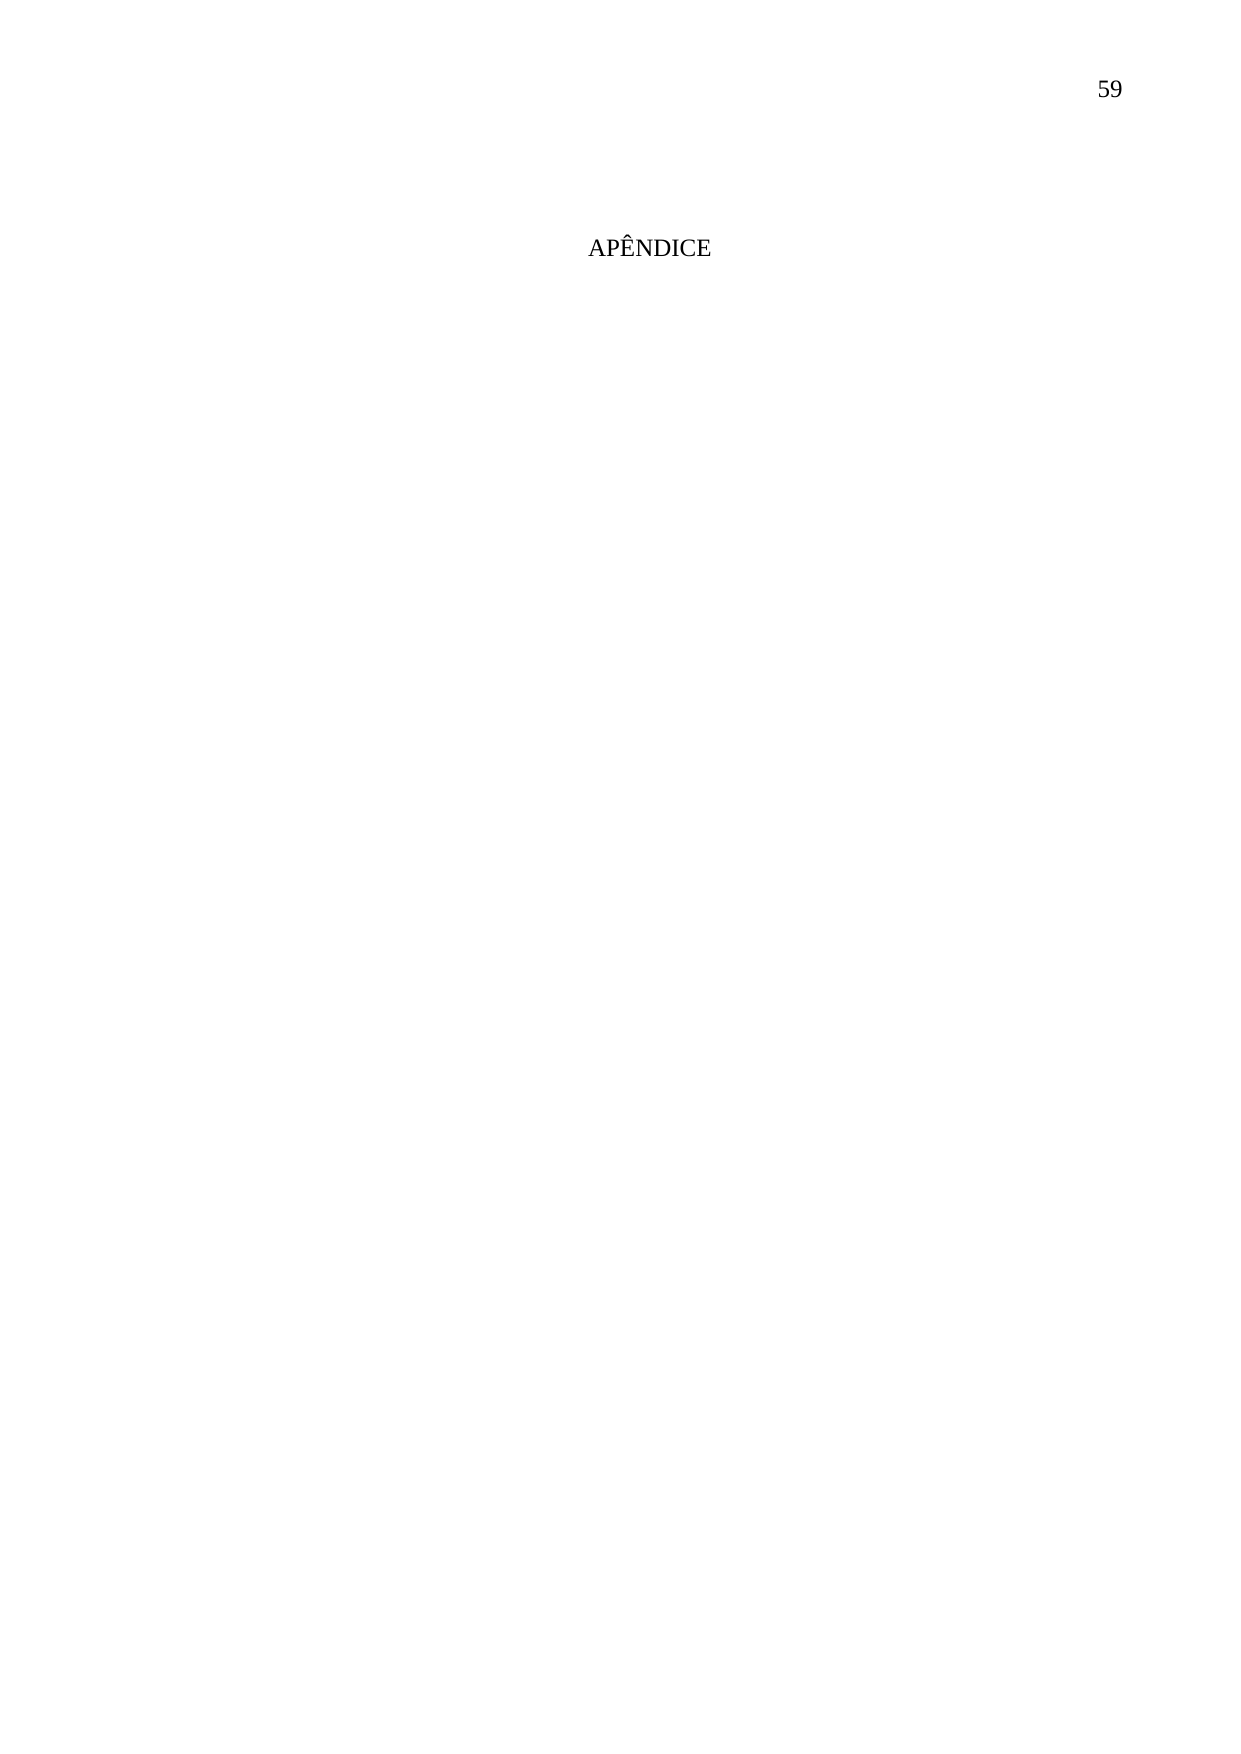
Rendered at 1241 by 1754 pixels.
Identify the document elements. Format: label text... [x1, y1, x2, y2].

subtitle APÊNDICE [177, 233, 1122, 262]
